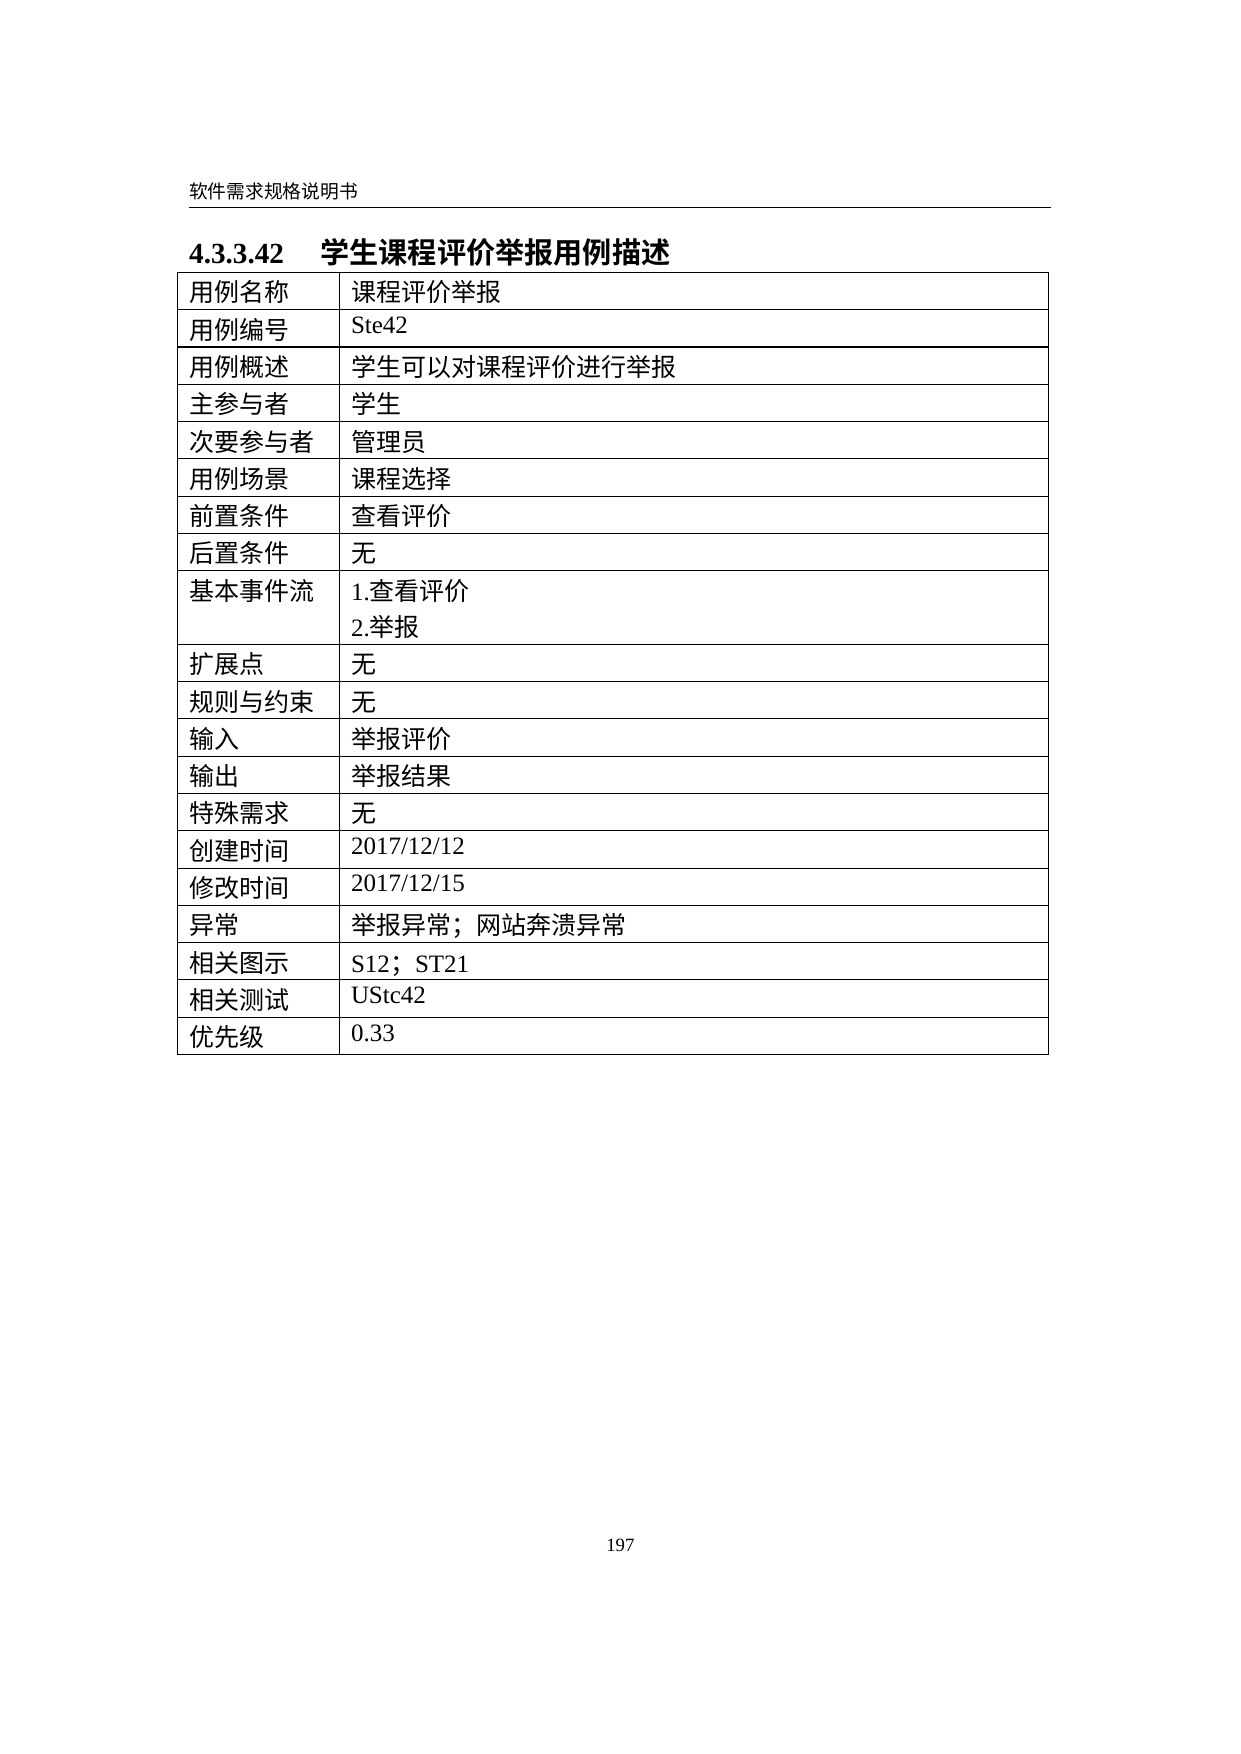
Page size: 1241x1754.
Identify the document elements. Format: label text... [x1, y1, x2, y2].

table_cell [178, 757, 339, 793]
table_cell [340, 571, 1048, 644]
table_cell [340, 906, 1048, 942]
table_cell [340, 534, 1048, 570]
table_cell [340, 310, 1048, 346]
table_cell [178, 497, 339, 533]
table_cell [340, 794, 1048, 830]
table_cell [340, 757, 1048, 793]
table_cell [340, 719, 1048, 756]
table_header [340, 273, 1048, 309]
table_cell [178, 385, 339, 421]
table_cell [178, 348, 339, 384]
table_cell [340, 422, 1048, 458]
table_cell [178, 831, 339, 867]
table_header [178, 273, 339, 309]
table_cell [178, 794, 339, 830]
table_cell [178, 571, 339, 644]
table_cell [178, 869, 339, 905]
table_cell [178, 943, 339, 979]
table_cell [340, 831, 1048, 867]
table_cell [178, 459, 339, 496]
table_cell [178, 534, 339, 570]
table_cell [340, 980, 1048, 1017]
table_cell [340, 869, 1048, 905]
subtitle 学生课程评价举报用例描述 [189, 229, 1051, 272]
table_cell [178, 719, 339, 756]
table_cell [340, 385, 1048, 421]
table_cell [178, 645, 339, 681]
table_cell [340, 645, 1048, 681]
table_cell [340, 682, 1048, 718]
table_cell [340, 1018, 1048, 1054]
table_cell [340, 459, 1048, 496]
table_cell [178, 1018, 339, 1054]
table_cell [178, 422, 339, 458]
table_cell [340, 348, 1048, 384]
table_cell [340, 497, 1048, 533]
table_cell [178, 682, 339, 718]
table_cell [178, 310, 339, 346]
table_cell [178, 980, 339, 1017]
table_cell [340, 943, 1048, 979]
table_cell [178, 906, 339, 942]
